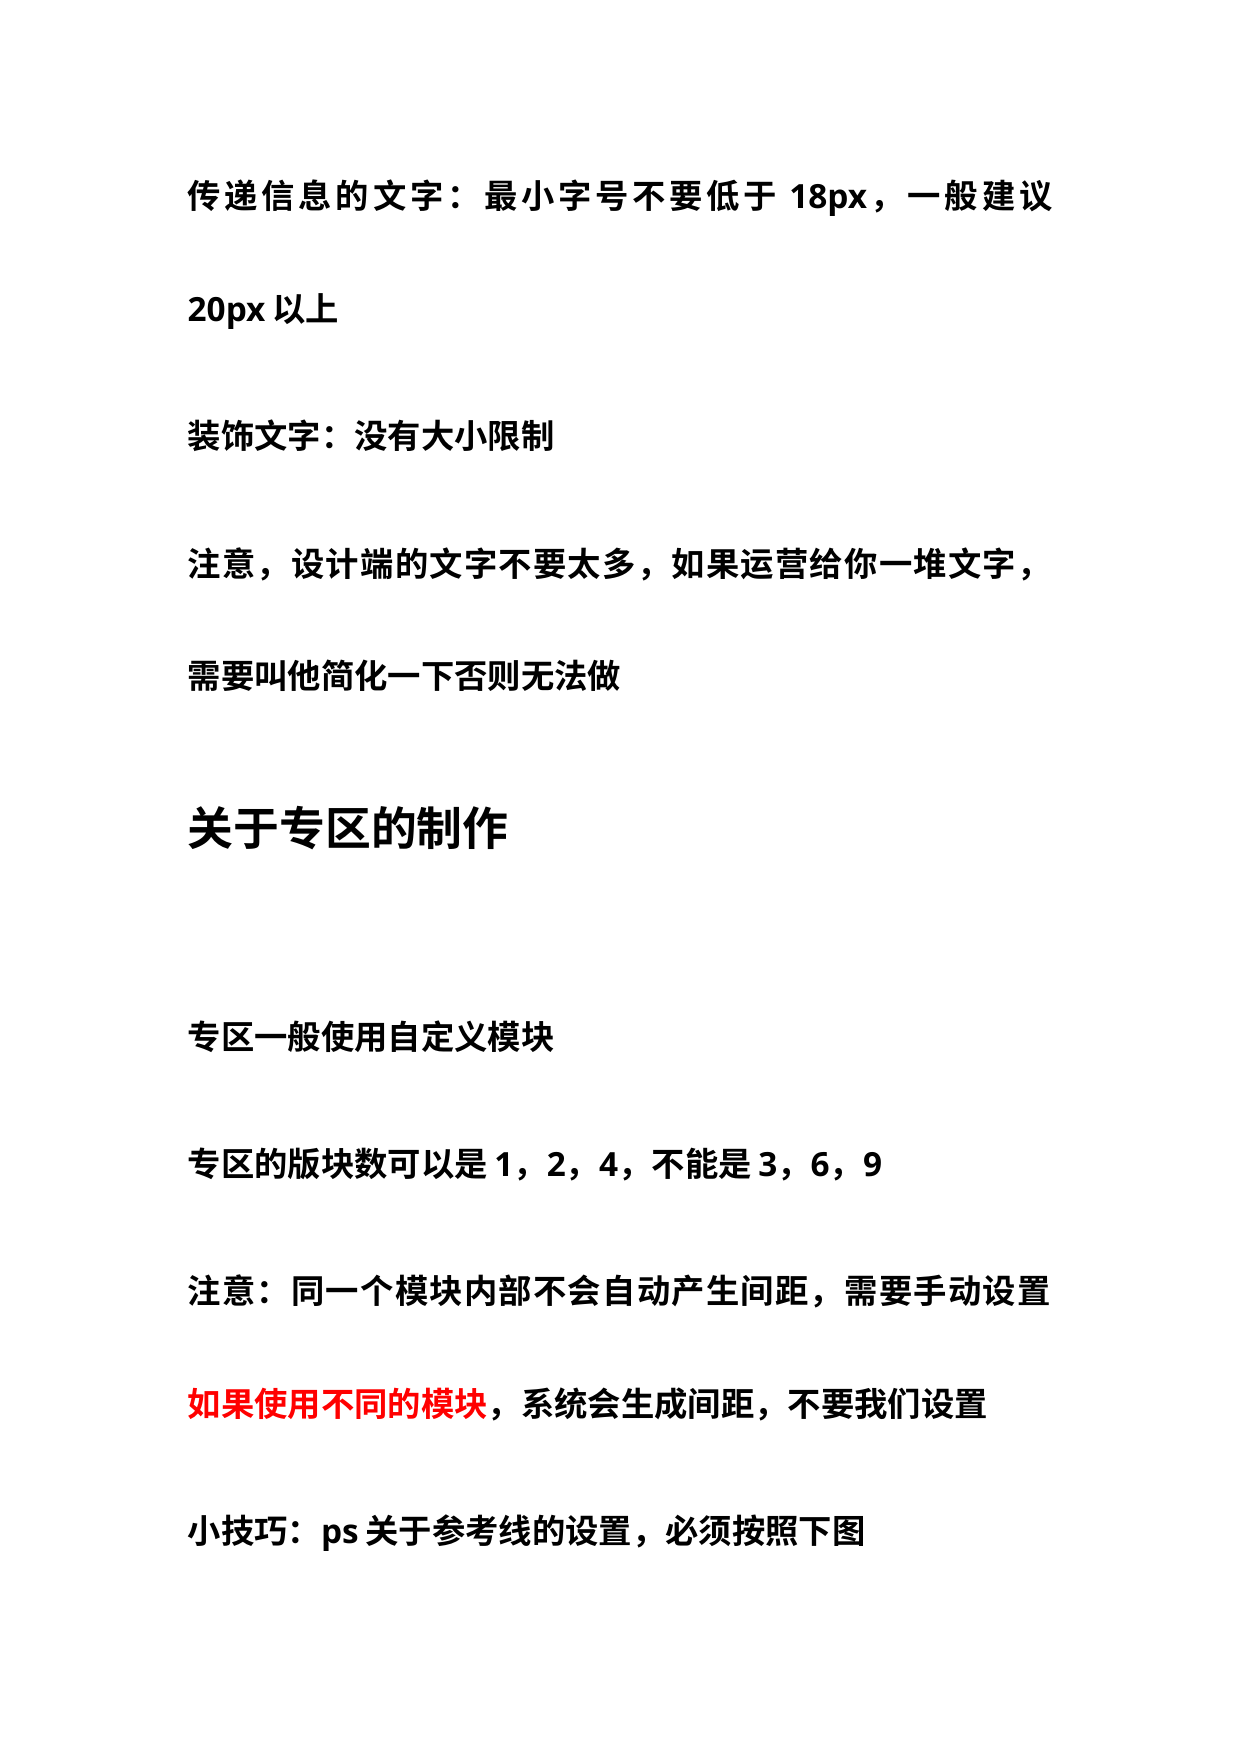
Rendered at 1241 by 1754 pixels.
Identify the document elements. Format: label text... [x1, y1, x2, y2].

subtitle 注意：同一个模块内部不会自动产生间距，需要手动设置，如果使用不同的模块，系统会生成间距，不要我们设置 [187, 1257, 1053, 1434]
subtitle 专区的版块数可以是1，2，4，不能是3，6，9 [187, 1129, 1053, 1194]
subtitle 专区一般使用自定义模块 [187, 1002, 1053, 1067]
subtitle 注意，设计端的文字不要太多，如果运营给你一堆文字，需要叫他简化一下否则无法做 [187, 529, 1053, 706]
subtitle 关于专区的制作 [187, 777, 1053, 874]
subtitle 装饰文字：没有大小限制 [187, 402, 1053, 467]
subtitle 小技巧：ps关于参考线的设置，必须按照下图 [187, 1496, 1053, 1561]
subtitle 传递信息的文字：最小字号不要低于18px，一般建议20px以上 [187, 162, 1053, 339]
